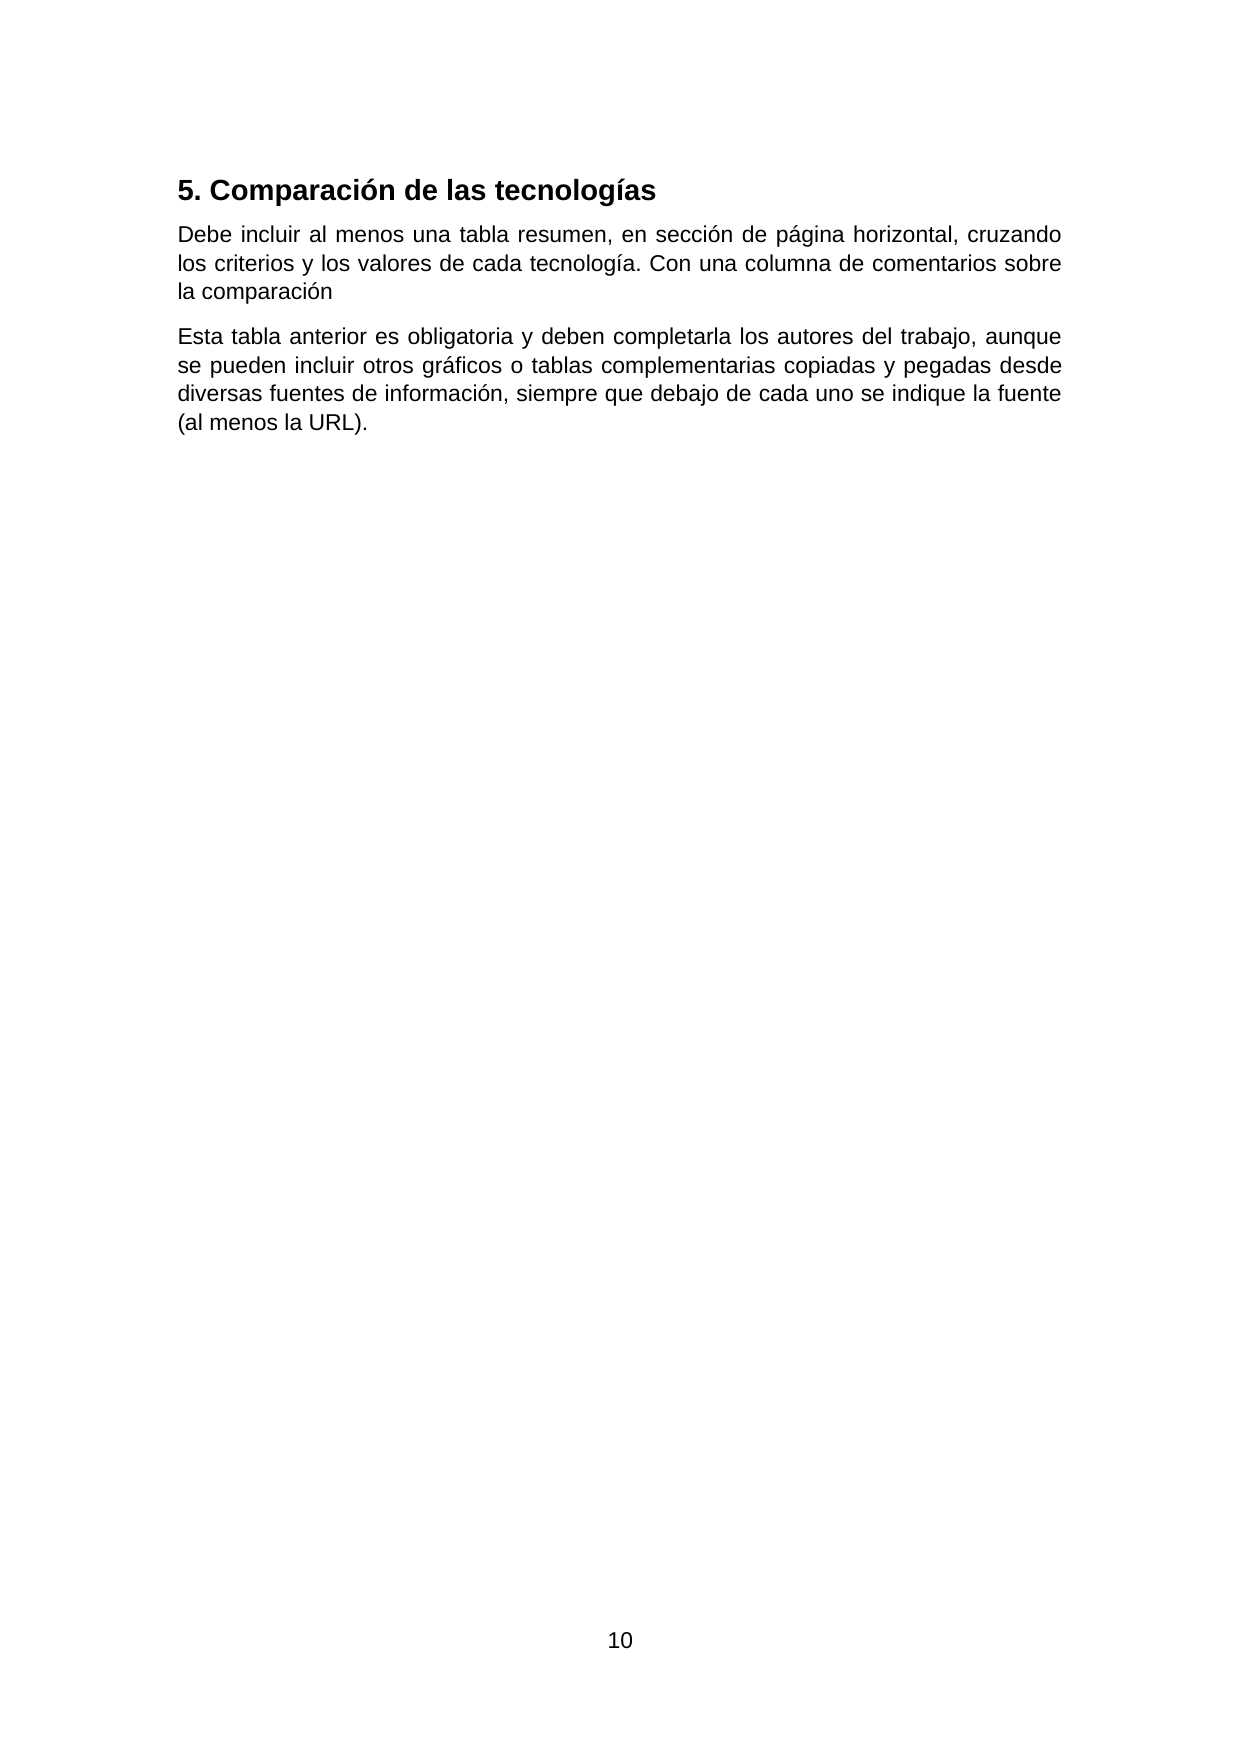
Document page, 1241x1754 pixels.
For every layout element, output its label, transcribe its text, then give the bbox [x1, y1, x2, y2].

text Debe incluir al menos una tabla resumen, en sección de página horizontal, cruzando los criterios y los valores de cada tecnología. Con una columna de comentarios sobre la comparación [177, 221, 1063, 304]
text Esta tabla anterior es obligatoria y deben completarla los autores del trabajo, aunque se pueden incluir otros gráficos o tablas complementarias copiadas y pegadas desde diversas fuentes de información, siempre que debajo de cada uno se indique la fuente (al menos la URL). [177, 323, 1063, 435]
subtitle 5. Comparación de las tecnologías [177, 173, 1063, 206]
